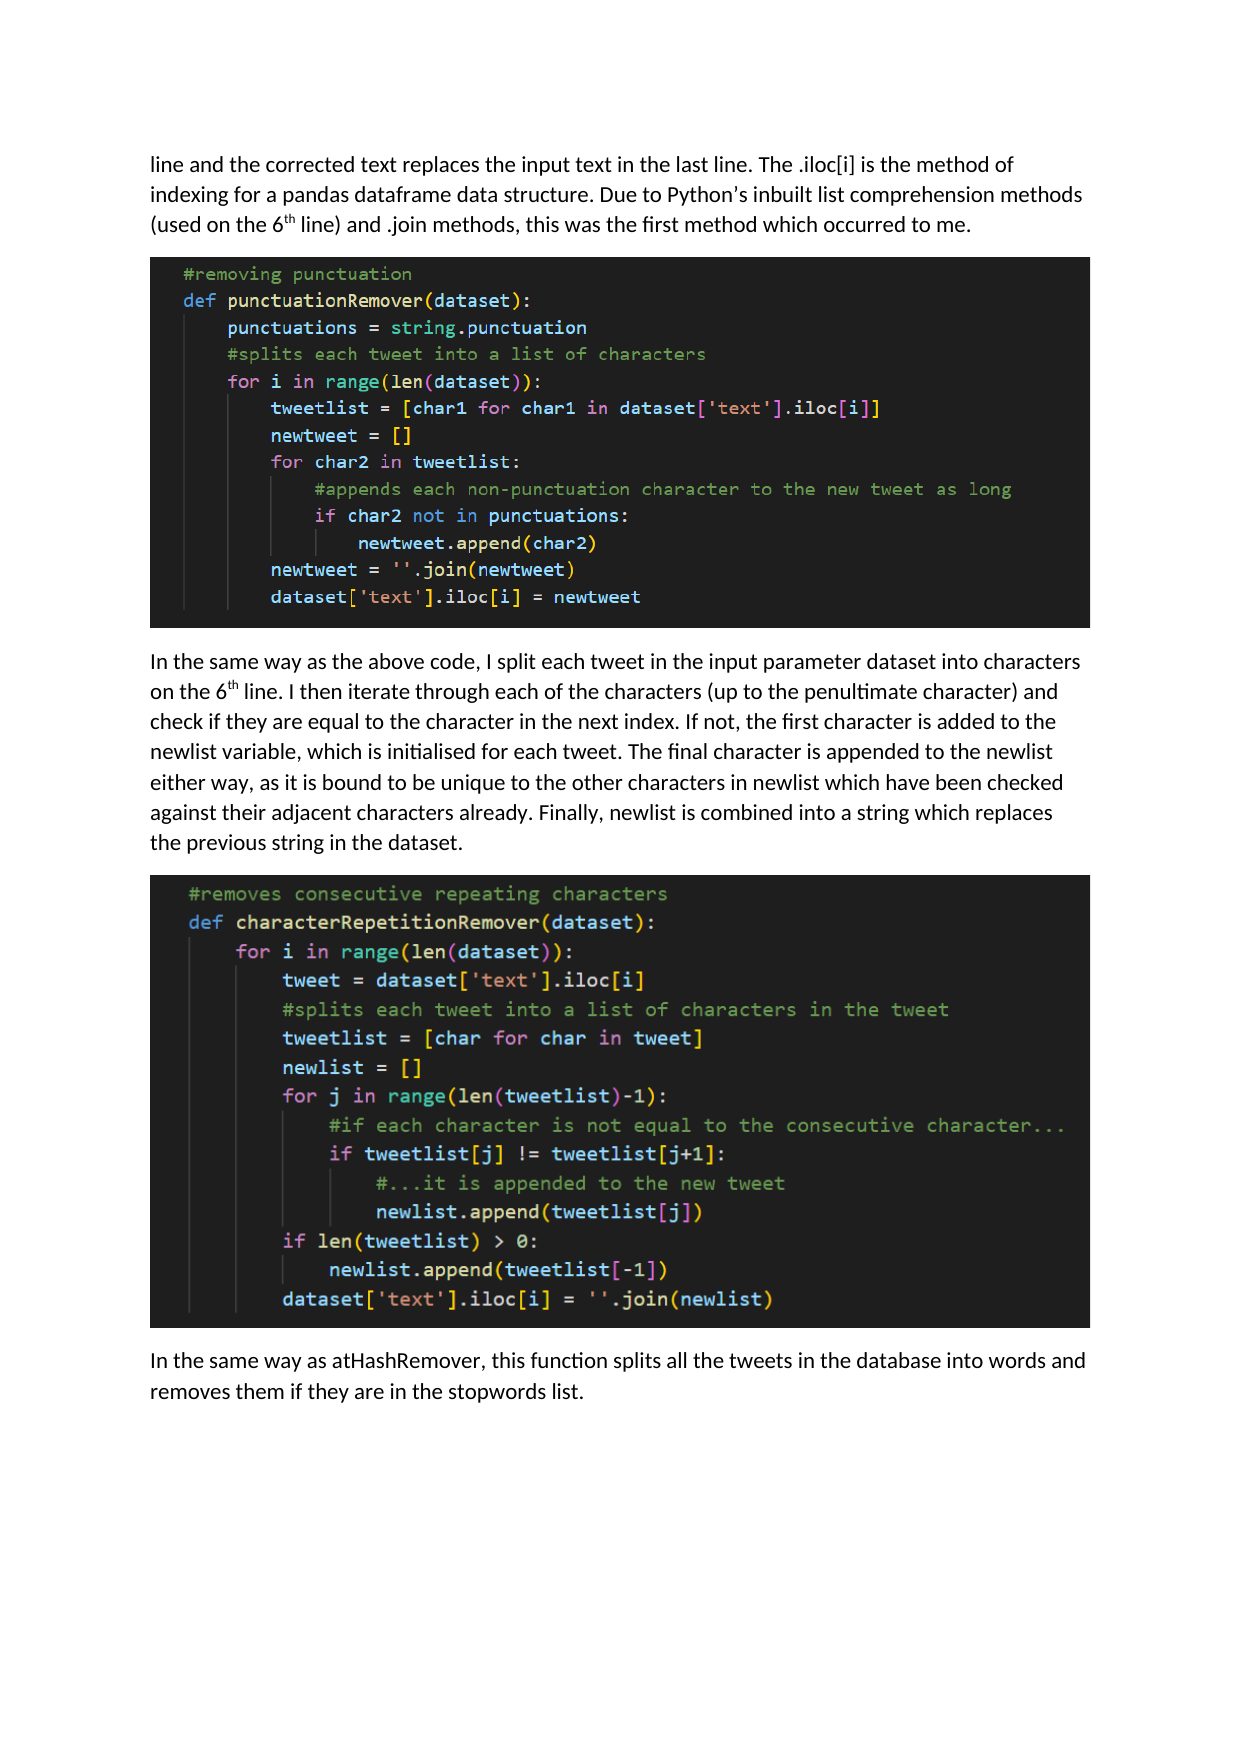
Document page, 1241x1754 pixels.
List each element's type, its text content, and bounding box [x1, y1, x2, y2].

picture [150, 257, 1091, 628]
text In the same way as atHashRemover, this function splits all the tweets in the database into words and removes them if they are in the stopwords list. [150, 1347, 1090, 1405]
text In the same way as the above code, I split each tweet in the input parameter dataset into characters on the 6th line. I then iterate through each of the characters (up to the penultimate character) and check if they are equal to the character in the next index. If not, the first character is added to the newlist variable, which is initialised for each tweet. The final character is appended to the newlist either way, as it is bound to be unique to the other characters in newlist which have been checked against their adjacent characters already. Finally, newlist is combined into a string which replaces the previous string in the dataset. [150, 647, 1090, 856]
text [150, 150, 1090, 238]
picture [150, 875, 1091, 1328]
